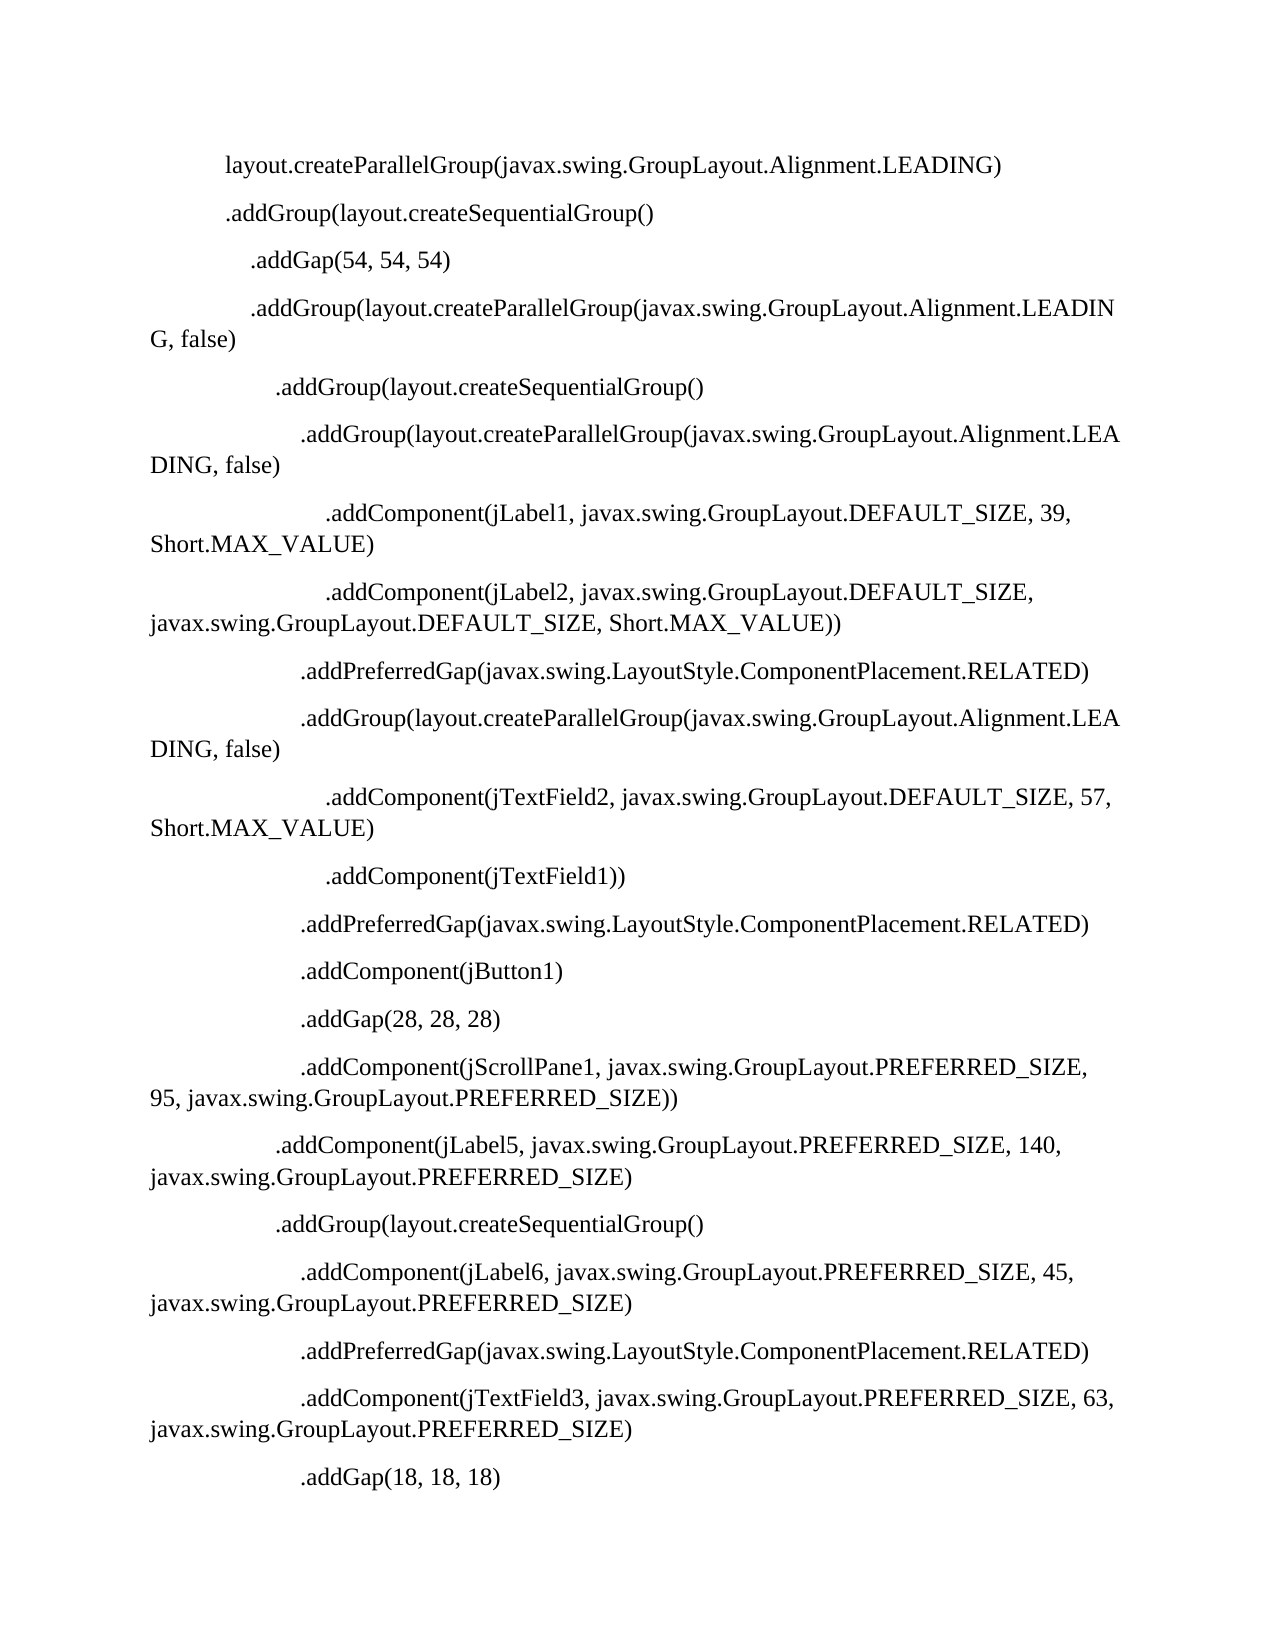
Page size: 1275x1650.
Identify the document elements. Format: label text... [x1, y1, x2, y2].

text .addGroup(layout.createParallelGroup(javax.swing.GroupLayout.Alignment.LEADING, false) [150, 293, 1125, 353]
text .addGap(18, 18, 18) [150, 1462, 1125, 1491]
text .addComponent(jTextField2, javax.swing.GroupLayout.DEFAULT_SIZE, 57, Short.MAX_VALUE) [150, 782, 1125, 842]
text .addGap(54, 54, 54) [150, 245, 1125, 274]
text .addGroup(layout.createSequentialGroup() [150, 198, 1125, 226]
text .addComponent(jButton1) [150, 956, 1125, 985]
text .addComponent(jTextField1)) [150, 861, 1125, 890]
text .addGroup(layout.createParallelGroup(javax.swing.GroupLayout.Alignment.LEADING, false) [150, 419, 1125, 479]
text .addPreferredGap(javax.swing.LayoutStyle.ComponentPlacement.RELATED) [150, 909, 1125, 937]
text .addGroup(layout.createSequentialGroup() [150, 372, 1125, 401]
text .addComponent(jLabel2, javax.swing.GroupLayout.DEFAULT_SIZE, javax.swing.GroupLayout.DEFAULT_SIZE, Short.MAX_VALUE)) [150, 577, 1125, 637]
text .addPreferredGap(javax.swing.LayoutStyle.ComponentPlacement.RELATED) [150, 1336, 1125, 1364]
text .addComponent(jScrollPane1, javax.swing.GroupLayout.PREFERRED_SIZE, 95, javax.swing.GroupLayout.PREFERRED_SIZE)) [150, 1052, 1125, 1112]
text .addComponent(jLabel6, javax.swing.GroupLayout.PREFERRED_SIZE, 45, javax.swing.GroupLayout.PREFERRED_SIZE) [150, 1257, 1125, 1317]
text .addGroup(layout.createSequentialGroup() [150, 1209, 1125, 1238]
text .addComponent(jLabel5, javax.swing.GroupLayout.PREFERRED_SIZE, 140, javax.swing.GroupLayout.PREFERRED_SIZE) [150, 1131, 1125, 1190]
text .addGroup(layout.createParallelGroup(javax.swing.GroupLayout.Alignment.LEADING, false) [150, 703, 1125, 763]
text .addPreferredGap(javax.swing.LayoutStyle.ComponentPlacement.RELATED) [150, 656, 1125, 684]
text .addGap(28, 28, 28) [150, 1004, 1125, 1033]
text .addComponent(jLabel1, javax.swing.GroupLayout.DEFAULT_SIZE, 39, Short.MAX_VALUE) [150, 498, 1125, 558]
text .addComponent(jTextField3, javax.swing.GroupLayout.PREFERRED_SIZE, 63, javax.swing.GroupLayout.PREFERRED_SIZE) [150, 1383, 1125, 1443]
text layout.createParallelGroup(javax.swing.GroupLayout.Alignment.LEADING) [150, 150, 1125, 179]
